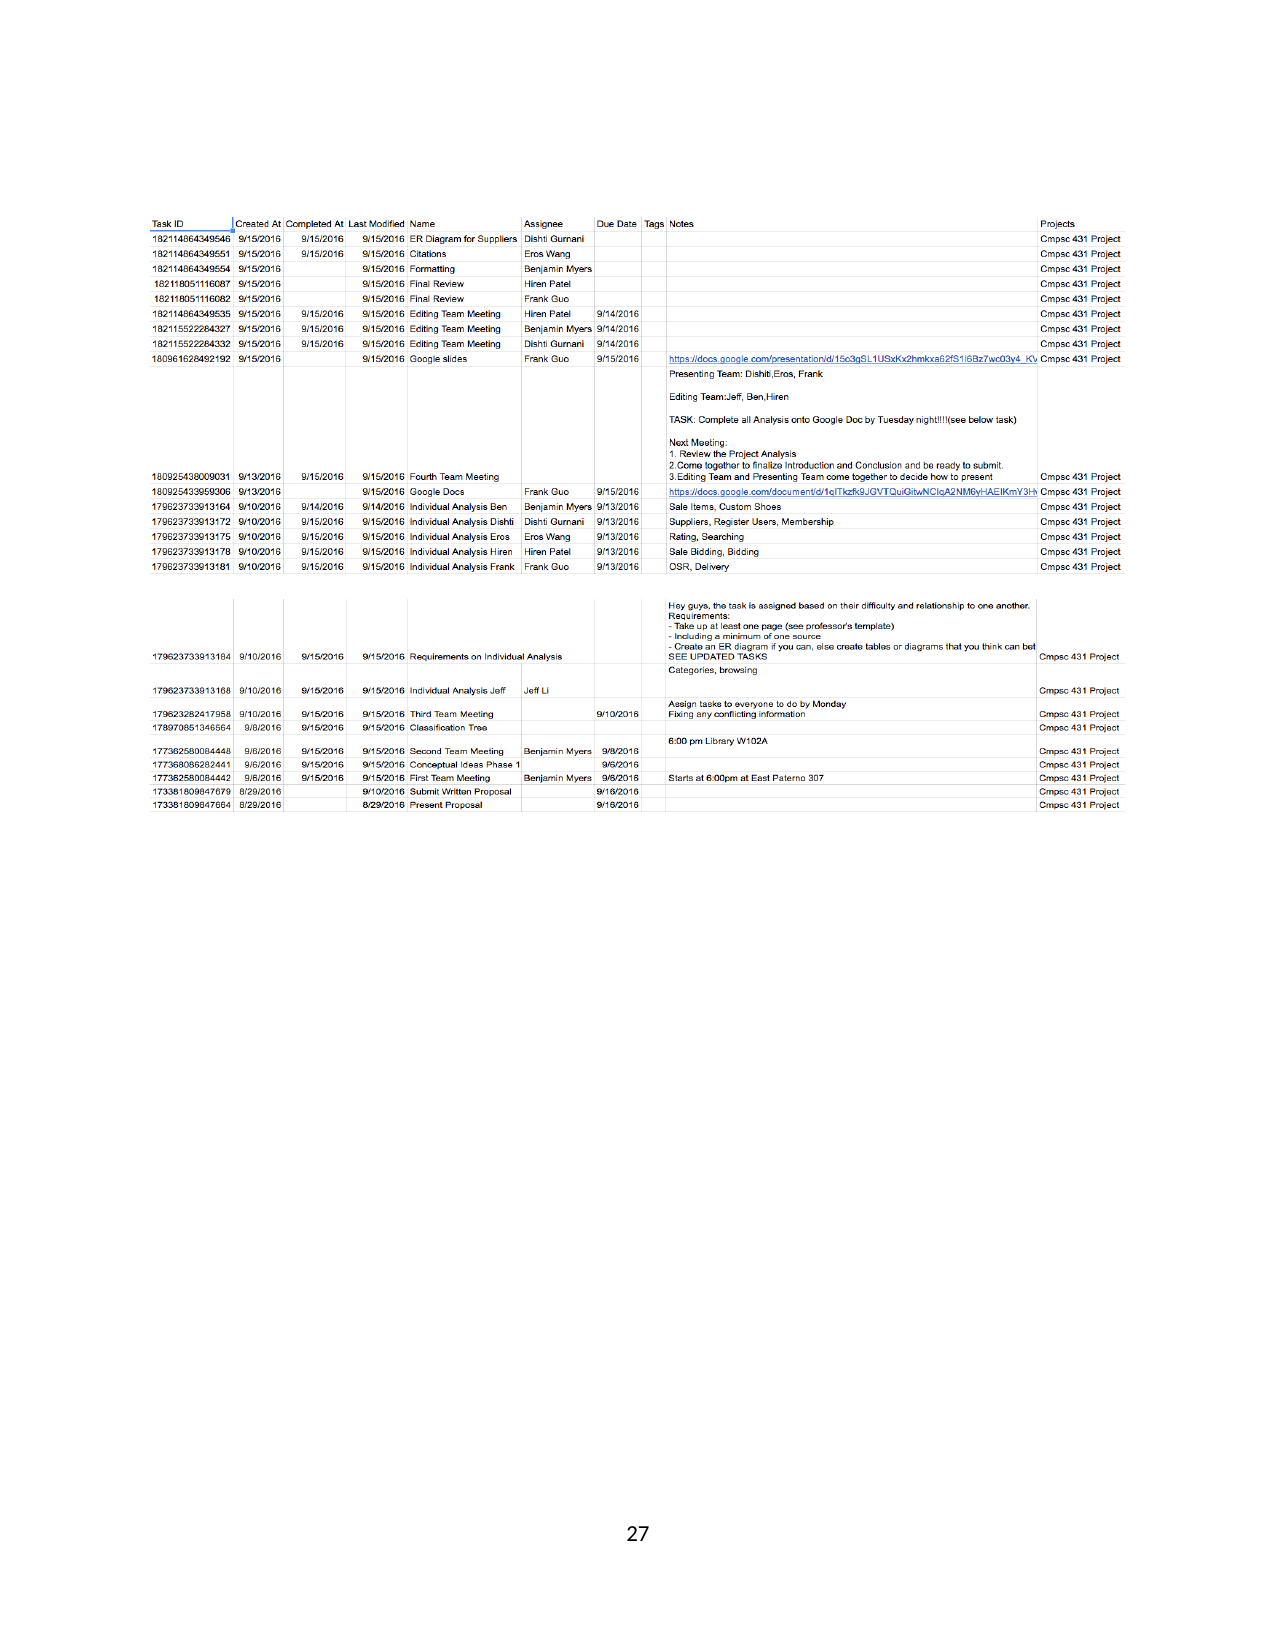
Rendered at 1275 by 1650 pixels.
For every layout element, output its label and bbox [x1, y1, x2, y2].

picture [150, 217, 1125, 574]
picture [150, 599, 1125, 812]
